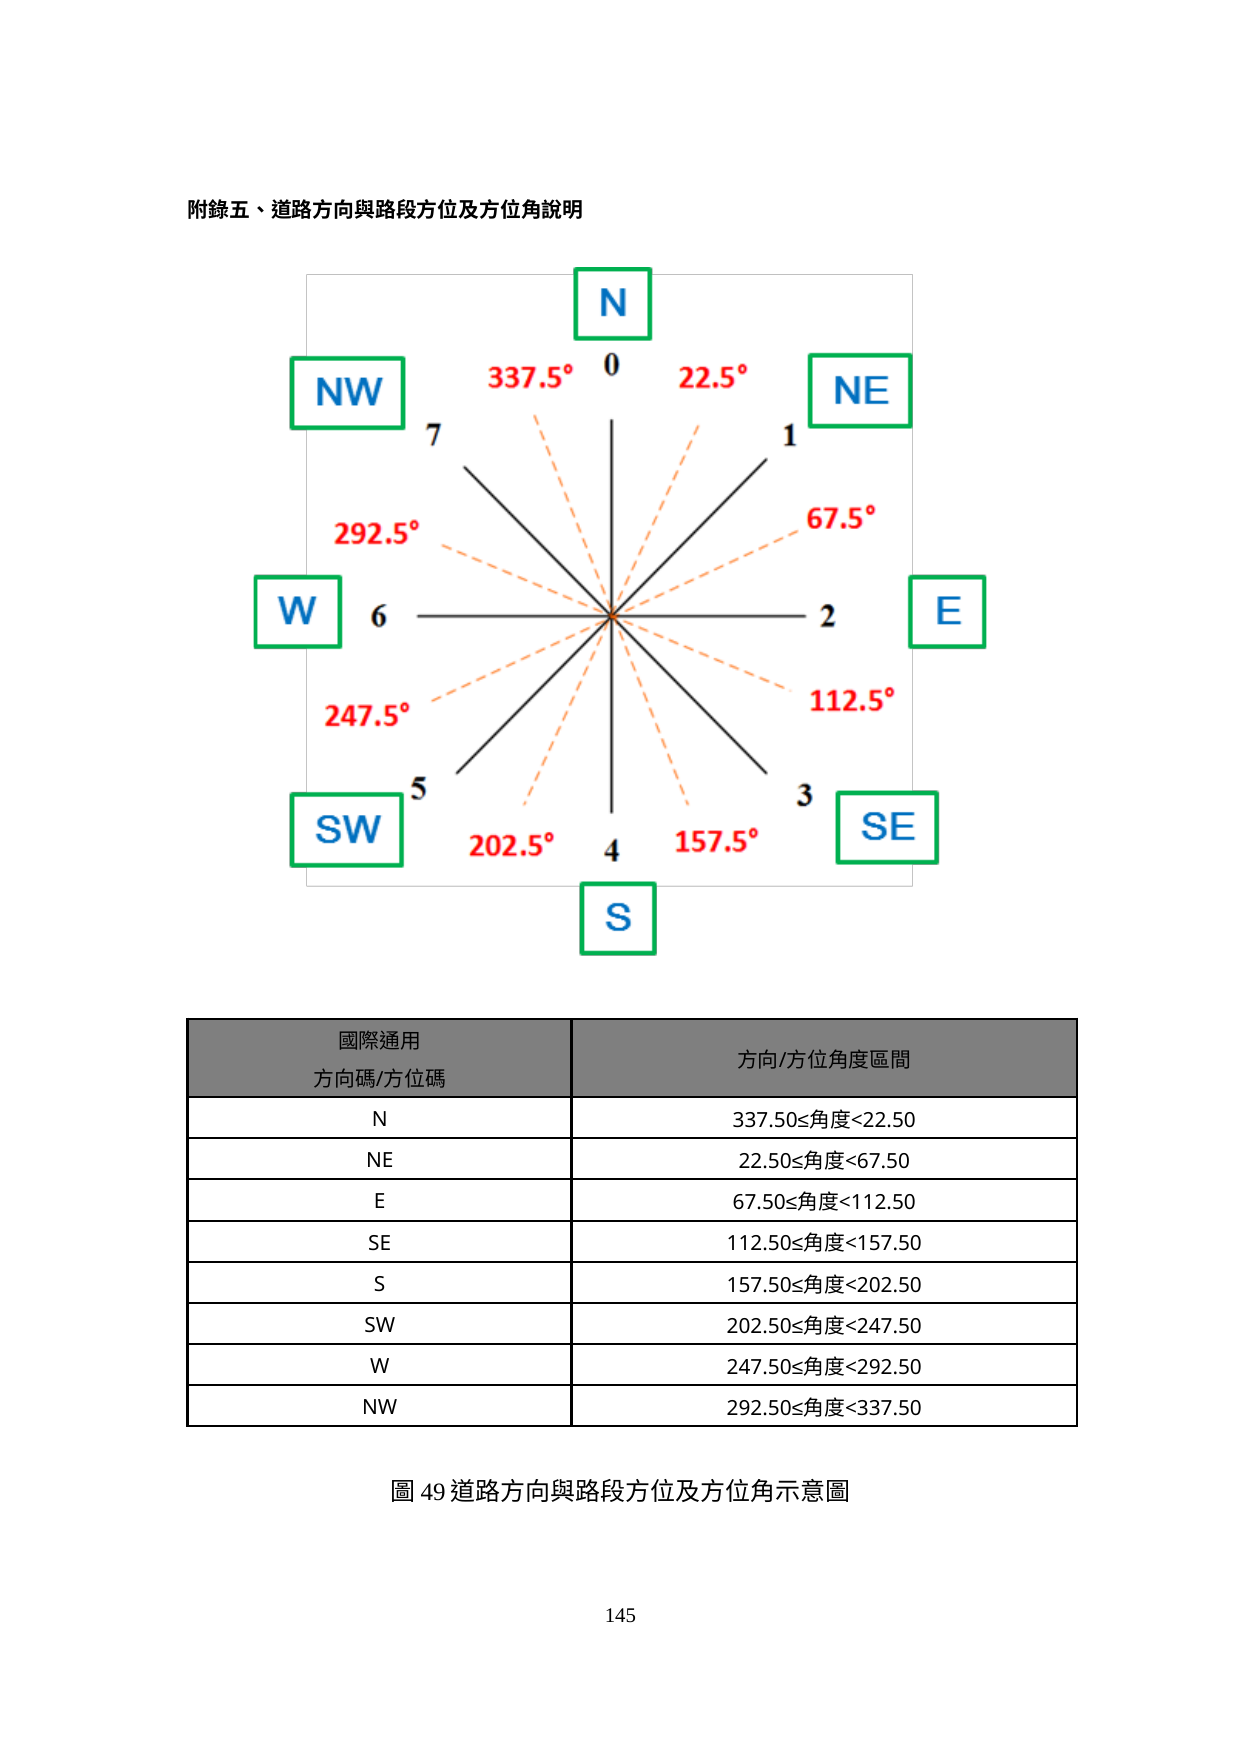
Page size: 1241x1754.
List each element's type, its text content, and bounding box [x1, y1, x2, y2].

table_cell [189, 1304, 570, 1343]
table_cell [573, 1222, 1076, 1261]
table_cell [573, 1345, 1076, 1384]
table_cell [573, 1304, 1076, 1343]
picture [253, 267, 987, 965]
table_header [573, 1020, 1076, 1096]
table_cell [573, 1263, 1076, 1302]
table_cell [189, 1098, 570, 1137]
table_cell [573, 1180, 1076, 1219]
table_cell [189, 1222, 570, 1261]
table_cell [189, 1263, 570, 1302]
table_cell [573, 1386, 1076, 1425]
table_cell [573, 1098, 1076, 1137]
subtitle 附錄五、道路方向與路段方位及方位角說明 [187, 193, 1053, 223]
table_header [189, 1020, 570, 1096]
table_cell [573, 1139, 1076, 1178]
text 圖 49道路方向與路段方位及方位角示意圖 [187, 1471, 1053, 1508]
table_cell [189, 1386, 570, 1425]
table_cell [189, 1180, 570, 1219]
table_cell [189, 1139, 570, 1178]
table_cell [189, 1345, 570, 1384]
